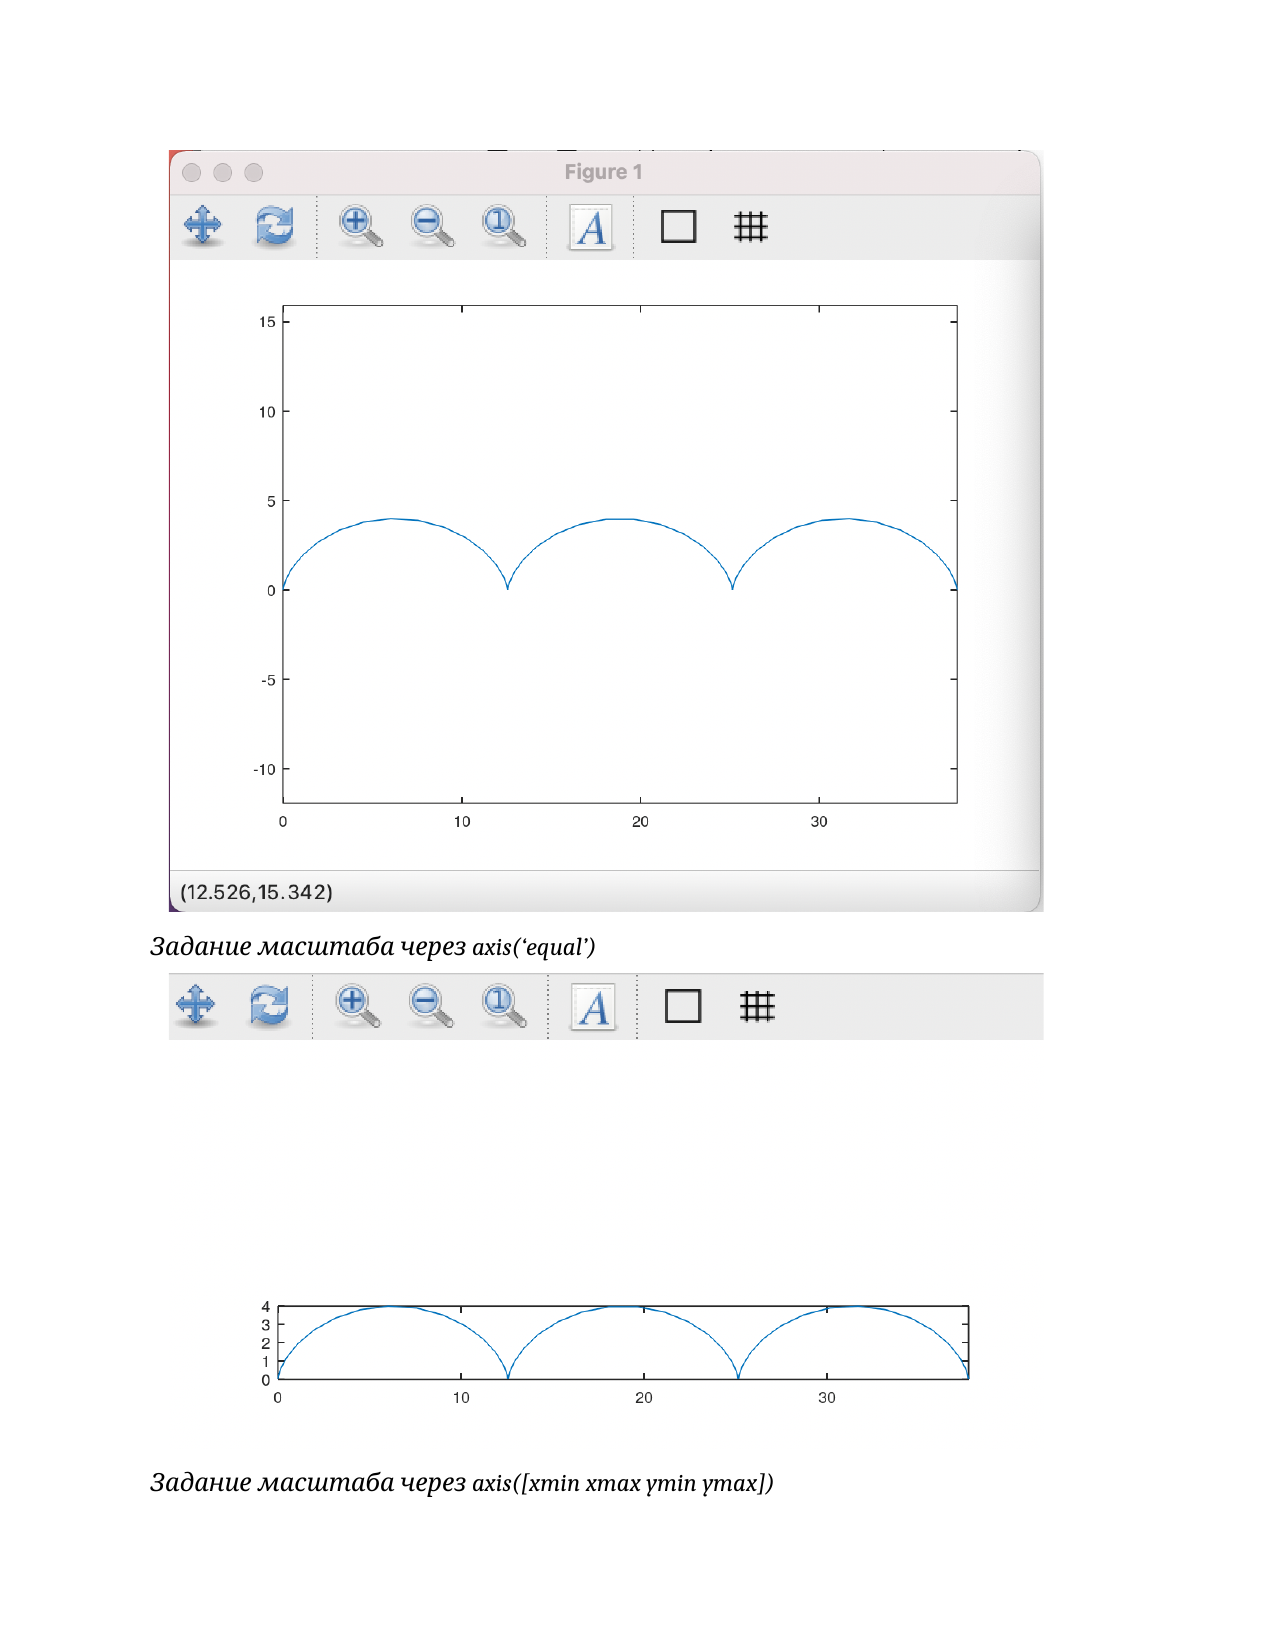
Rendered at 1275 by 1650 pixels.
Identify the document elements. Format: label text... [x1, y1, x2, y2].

text Задание масштаба через axis(‘equal’) [150, 933, 1125, 961]
text Задание масштаба через axis([xmin xmax ymin ymax]) [150, 1469, 1125, 1498]
picture [168, 150, 1044, 912]
picture [168, 973, 1044, 1449]
